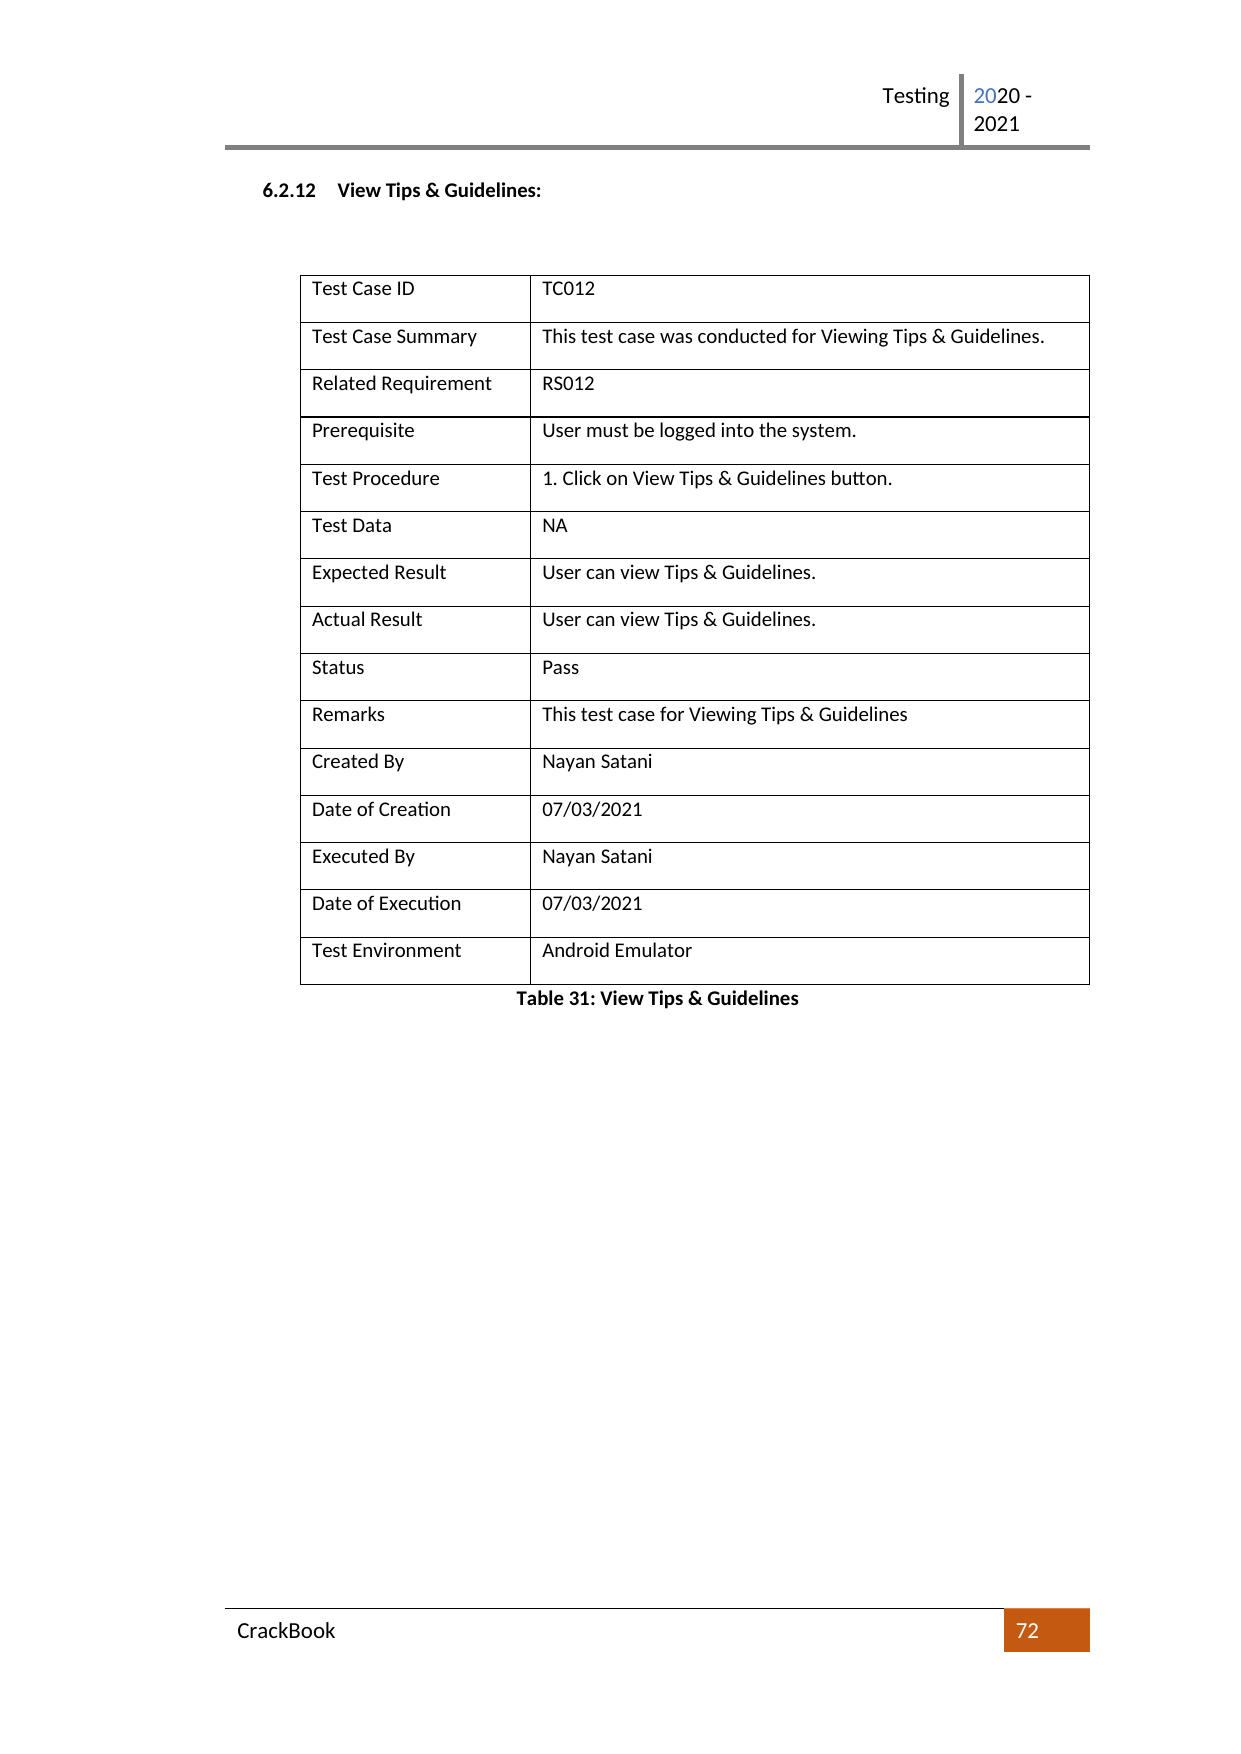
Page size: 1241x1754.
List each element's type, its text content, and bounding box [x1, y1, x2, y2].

table_cell 07/03/2021 [531, 796, 1089, 842]
table_cell Date of Execution [301, 890, 530, 937]
table_cell RS012 [531, 370, 1089, 416]
table_cell Test Procedure [301, 465, 530, 511]
table_cell This test case for Viewing Tips & Guidelines [531, 701, 1089, 747]
table_cell Test Environment [301, 938, 530, 984]
table_cell Date of Creation [301, 796, 530, 842]
table_cell Related Requirement [301, 370, 530, 416]
text Table 31: View Tips & Guidelines [225, 985, 1090, 1010]
table_header Test Case ID [301, 276, 530, 322]
table_cell Created By [301, 749, 530, 795]
table_cell Expected Result [301, 559, 530, 606]
table_cell Actual Result [301, 607, 530, 653]
table_cell User must be logged into the system. [531, 418, 1089, 464]
table_cell 1. Click on View Tips & Guidelines button. [531, 465, 1089, 511]
table_cell Executed By [301, 843, 530, 889]
table_cell NA [531, 512, 1089, 558]
list View Tips & Guidelines: [262, 177, 1090, 203]
table_header TC012 [531, 276, 1089, 322]
table_cell Test Case Summary [301, 323, 530, 369]
table_cell User can view Tips & Guidelines. [531, 559, 1089, 606]
table_cell This test case was conducted for Viewing Tips & Guidelines. [531, 323, 1089, 369]
table_cell User can view Tips & Guidelines. [531, 607, 1089, 653]
table_cell Nayan Satani [531, 749, 1089, 795]
table_cell Remarks [301, 701, 530, 747]
table_cell Status [301, 654, 530, 700]
table_cell Nayan Satani [531, 843, 1089, 889]
table_cell Prerequisite [301, 418, 530, 464]
table_cell Test Data [301, 512, 530, 558]
table_cell Pass [531, 654, 1089, 700]
table_cell 07/03/2021 [531, 890, 1089, 937]
table_cell Android Emulator [531, 938, 1089, 984]
